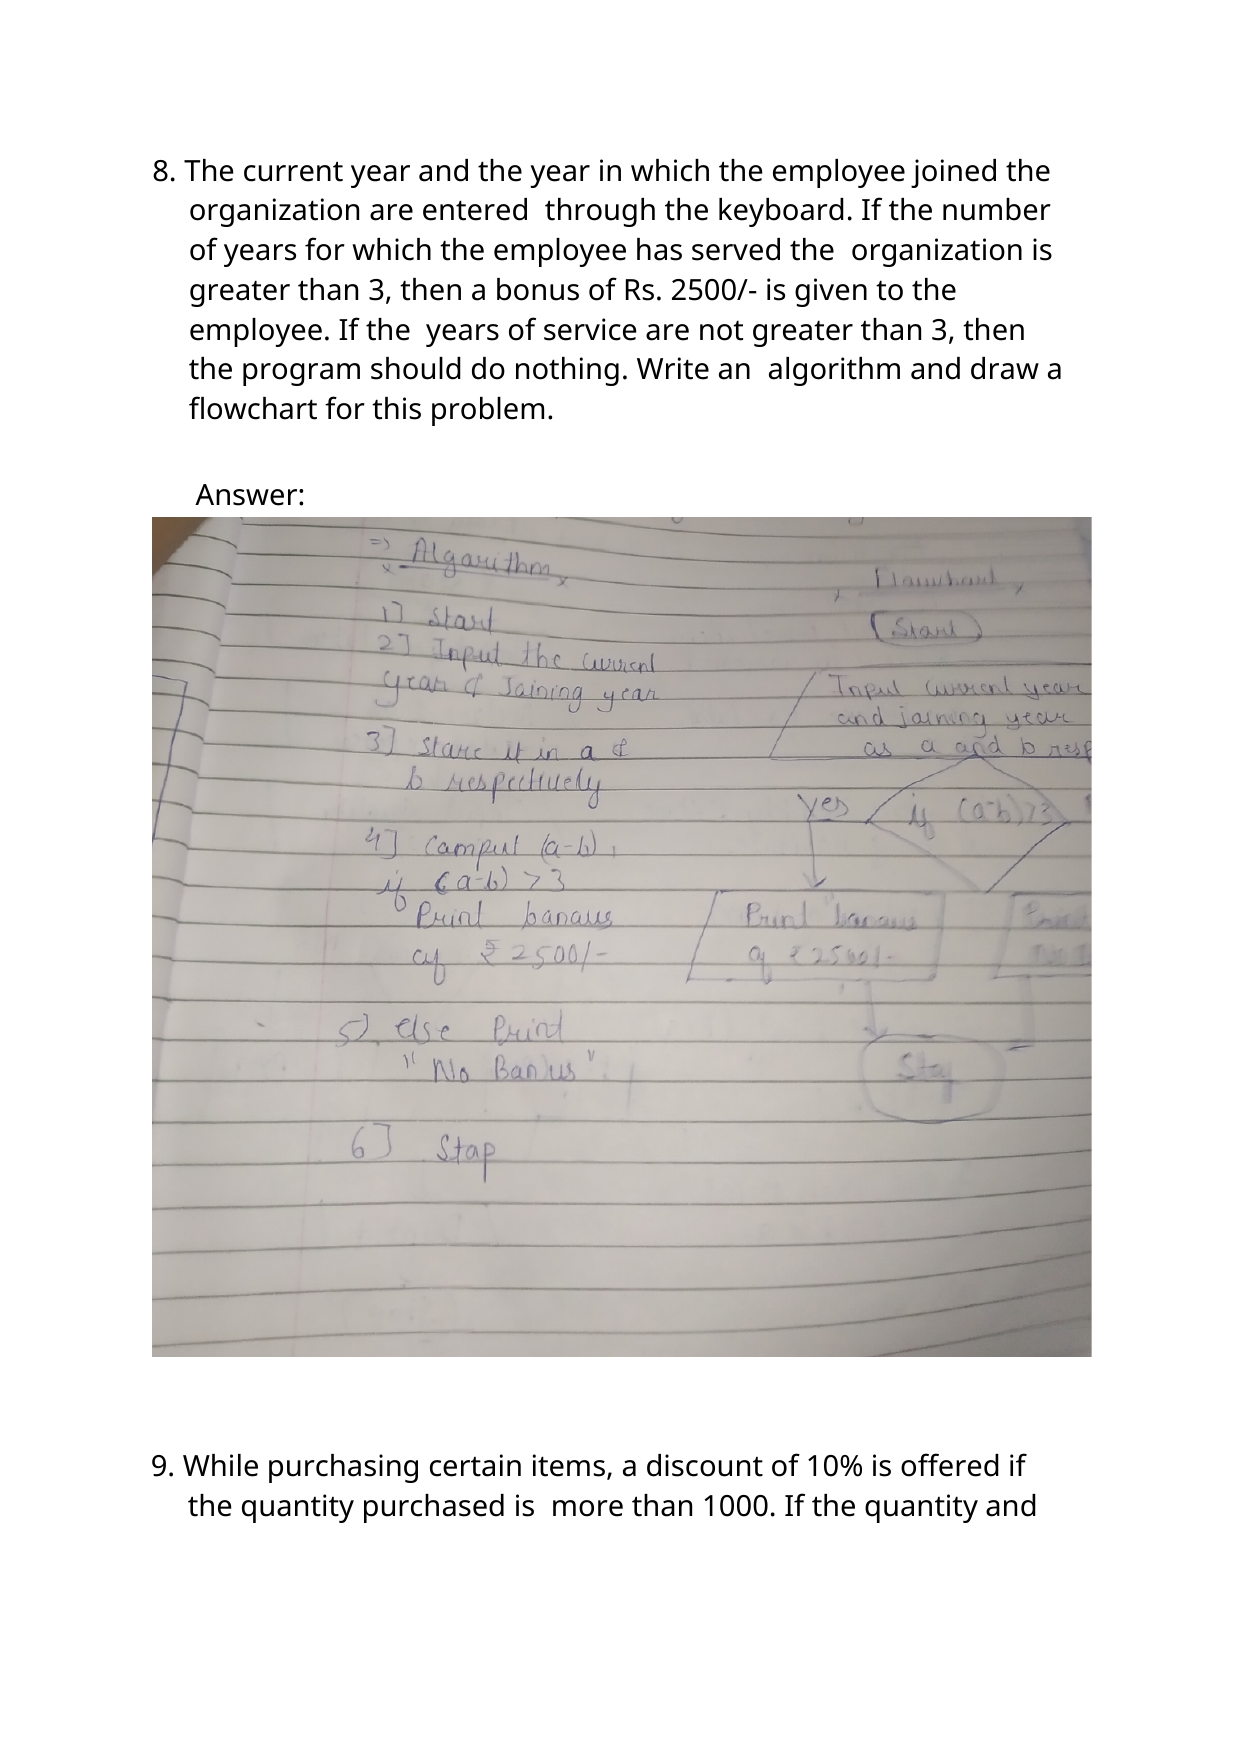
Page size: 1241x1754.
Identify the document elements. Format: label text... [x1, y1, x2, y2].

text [151, 1446, 1077, 1525]
text Answer: [150, 474, 1078, 513]
picture [153, 517, 1092, 1357]
text 8. The current year and the year in which the employee joined the organization are entered through the keyboard. If the number of years for which the employee has served the organization is greater than 3, then a bonus of Rs. 2500/- is given to the employee. If the years of service are not greater than 3, then the program should do nothing. Write an algorithm and draw a flowchart for this problem. [152, 150, 1078, 428]
